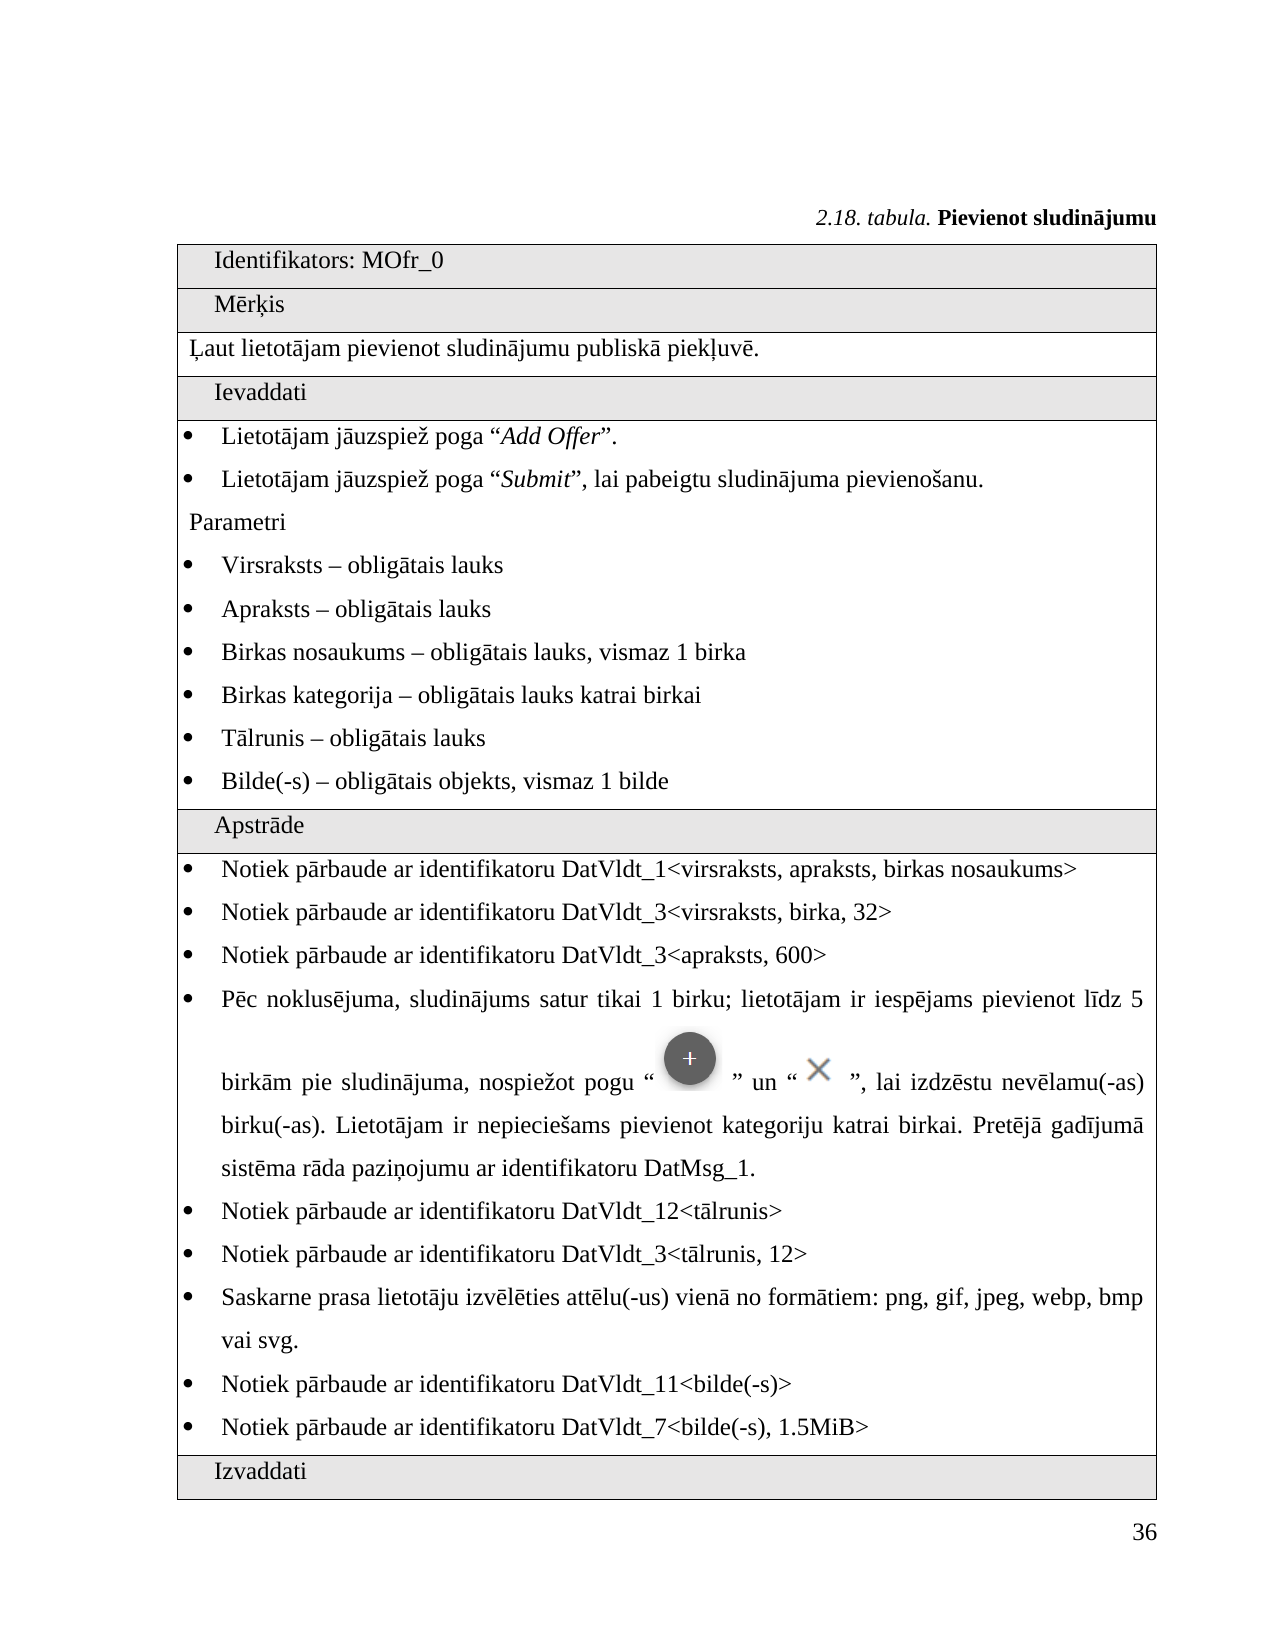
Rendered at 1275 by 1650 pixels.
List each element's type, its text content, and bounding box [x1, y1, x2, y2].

picture [655, 1026, 723, 1091]
table_header Identifikators: MOfr_0 [178, 245, 1156, 288]
table_cell Ļaut lietotājam pievienot sludinājumu publiskā piekļuvē. [178, 333, 1156, 376]
picture [797, 1048, 840, 1091]
table_cell Mērķis [178, 289, 1156, 332]
text 2.18. tabula. Pievienot sludinājumu [236, 204, 1157, 231]
table_cell Lietotājam jāuzspiež poga “Add Offer”. Lietotājam jāuzspiež poga “Submit”, lai pabeigtu sludinājuma pievienošanu. Parametri Virsraksts – obligātais lauks Apraksts – obligātais lauks Birkas nosaukums – obligātais lauks, vismaz 1 birka Birkas kategorija – obligātais lauks katrai birkai Tālrunis – obligātais lauks Bilde(-s) – obligātais objekts, vismaz 1 bilde [178, 421, 1156, 809]
table_cell Apstrāde [178, 810, 1156, 853]
table_cell Notiek pārbaude ar identifikatoru DatVldt_1<virsraksts, apraksts, birkas nosaukums> Notiek pārbaude ar identifikatoru DatVldt_3<virsraksts, birka, 32> Notiek pārbaude ar identifikatoru DatVldt_3<apraksts, 600> Pēc noklusējuma, sludinājums satur tikai 1 birku; lietotājam ir iespējams pievienot līdz 5 birkām pie sludinājuma, nospiežot pogu “ ” un “ ”, lai izdzēstu nevēlamu(-as) birku(-as). Lietotājam ir nepieciešams pievienot kategoriju katrai birkai. Pretējā gadījumā sistēma rāda paziņojumu ar identifikatoru DatMsg_1. Notiek pārbaude ar identifikatoru DatVldt_12<tālrunis> Notiek pārbaude ar identifikatoru DatVldt_3<tālrunis, 12> Saskarne prasa lietotāju izvēlēties attēlu(-us) vienā no formātiem: png, gif, jpeg, webp, bmp vai svg. Notiek pārbaude ar identifikatoru DatVldt_11<bilde(-s)> Notiek pārbaude ar identifikatoru DatVldt_7<bilde(-s), 1.5MiB> [178, 854, 1156, 1455]
table_cell Ievaddati [178, 377, 1156, 420]
table_cell Izvaddati [178, 1456, 1156, 1499]
